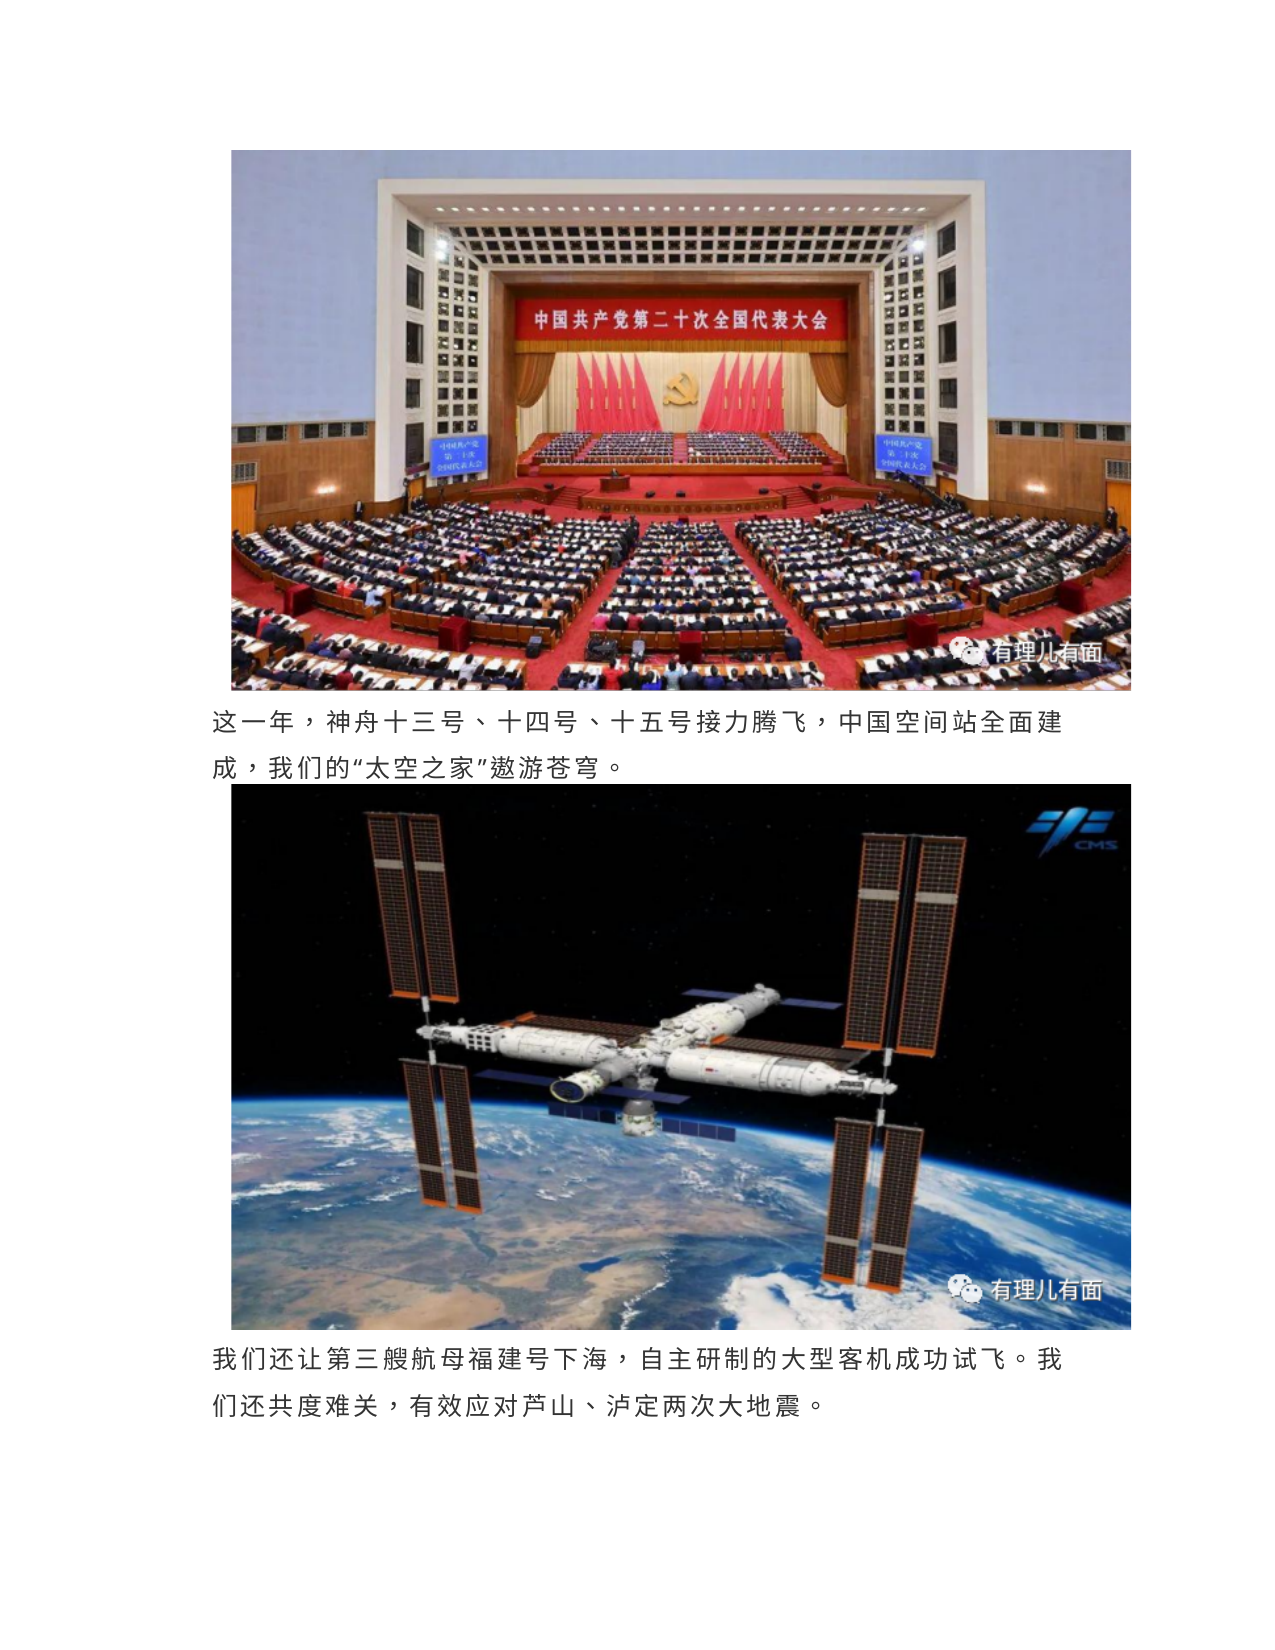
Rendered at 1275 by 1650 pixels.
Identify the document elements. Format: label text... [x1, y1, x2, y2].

picture [231, 784, 1132, 1330]
picture [231, 150, 1132, 692]
text 这一年，神舟十三号、十四号、十五号接力腾飞，中国空间站全面建成，我们的“太空之家”遨游苍穹。 [212, 692, 1062, 785]
text 我们还让第三艘航母福建号下海，自主研制的大型客机成功试飞。我们还共度难关，有效应对芦山、泸定两次大地震。 [212, 1329, 1062, 1422]
